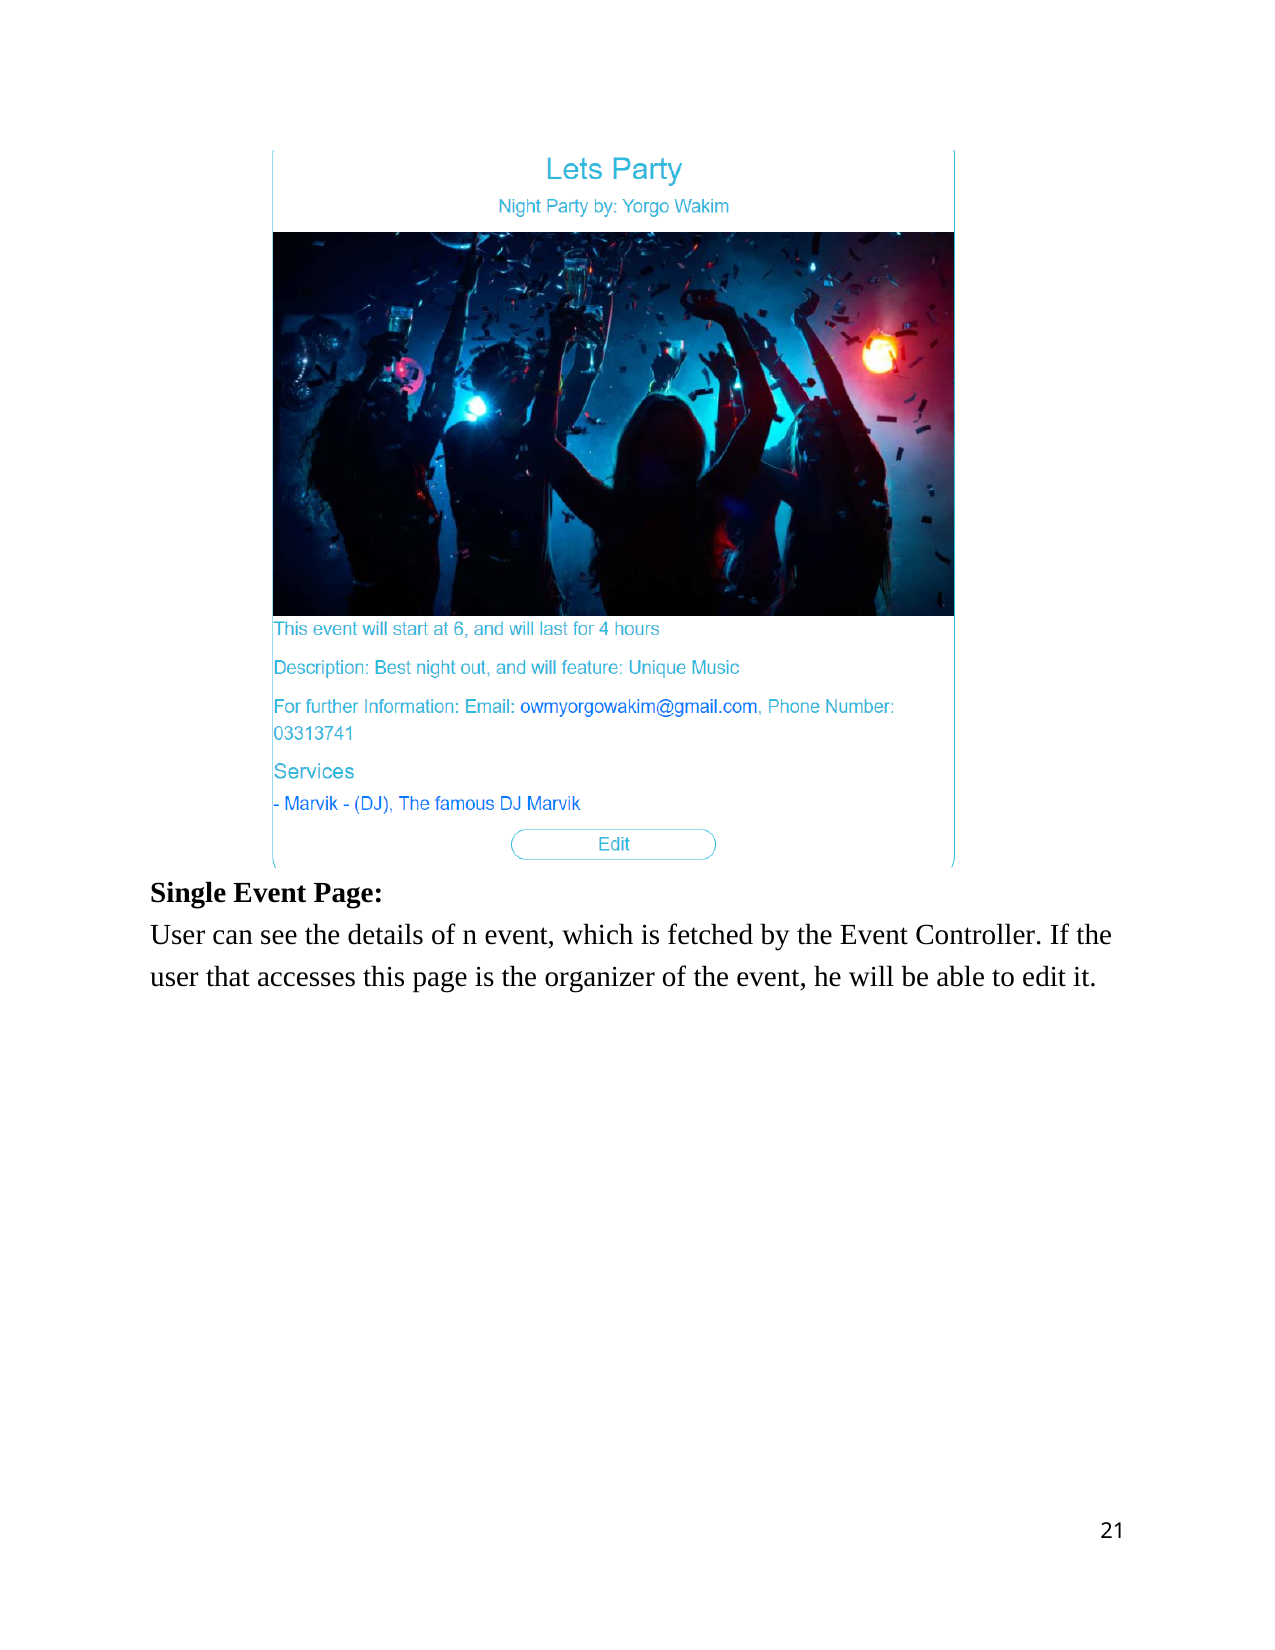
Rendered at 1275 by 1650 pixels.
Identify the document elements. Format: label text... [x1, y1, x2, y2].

picture [150, 150, 1121, 868]
